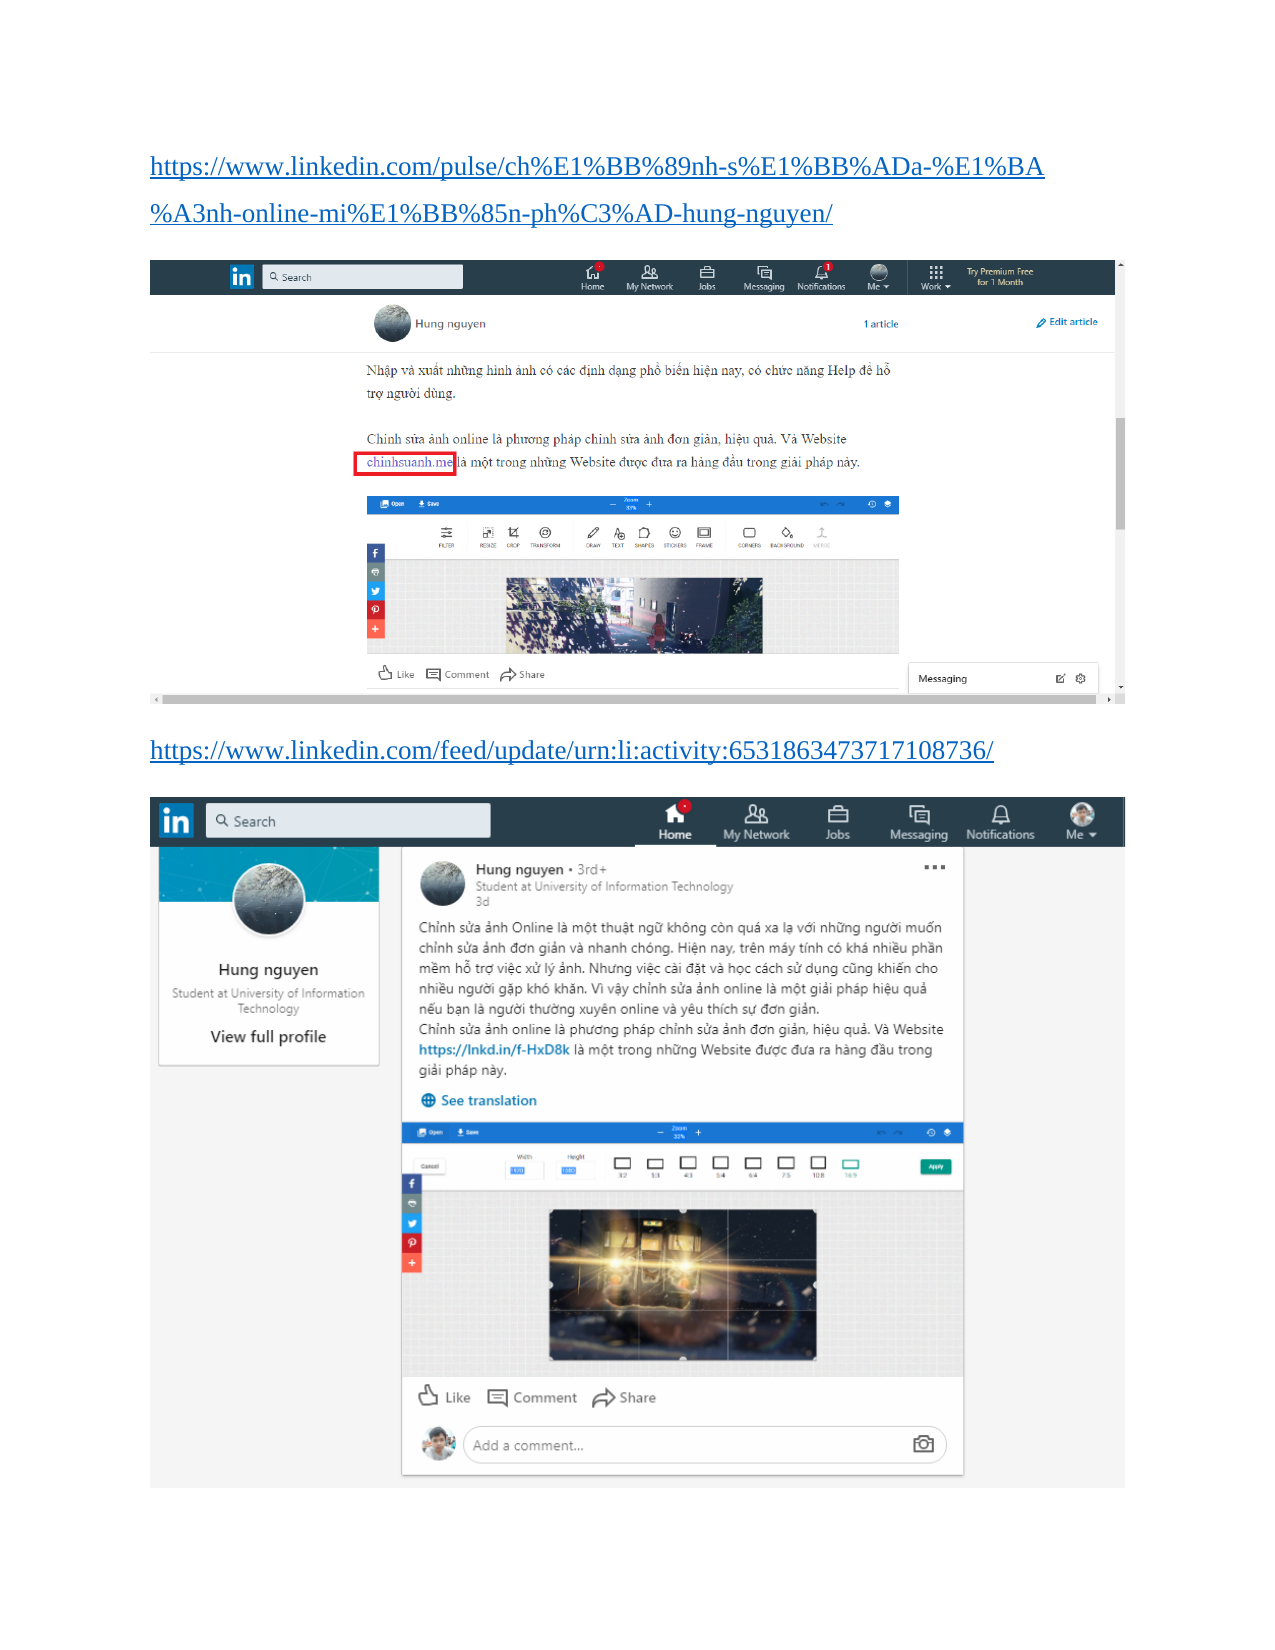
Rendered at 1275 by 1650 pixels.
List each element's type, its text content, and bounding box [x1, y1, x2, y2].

picture [150, 797, 1125, 1488]
text https://www.linkedin.com/pulse/ch%E1%BB%89nh-s%E1%BB%ADa-%E1%BA%A3nh-online-mi%E1%BB%85n-ph%C3%AD-hung-nguyen/ [150, 150, 1125, 228]
picture [150, 260, 1125, 704]
text https://www.linkedin.com/feed/update/urn:li:activity:6531863473717108736/ [150, 734, 1125, 765]
